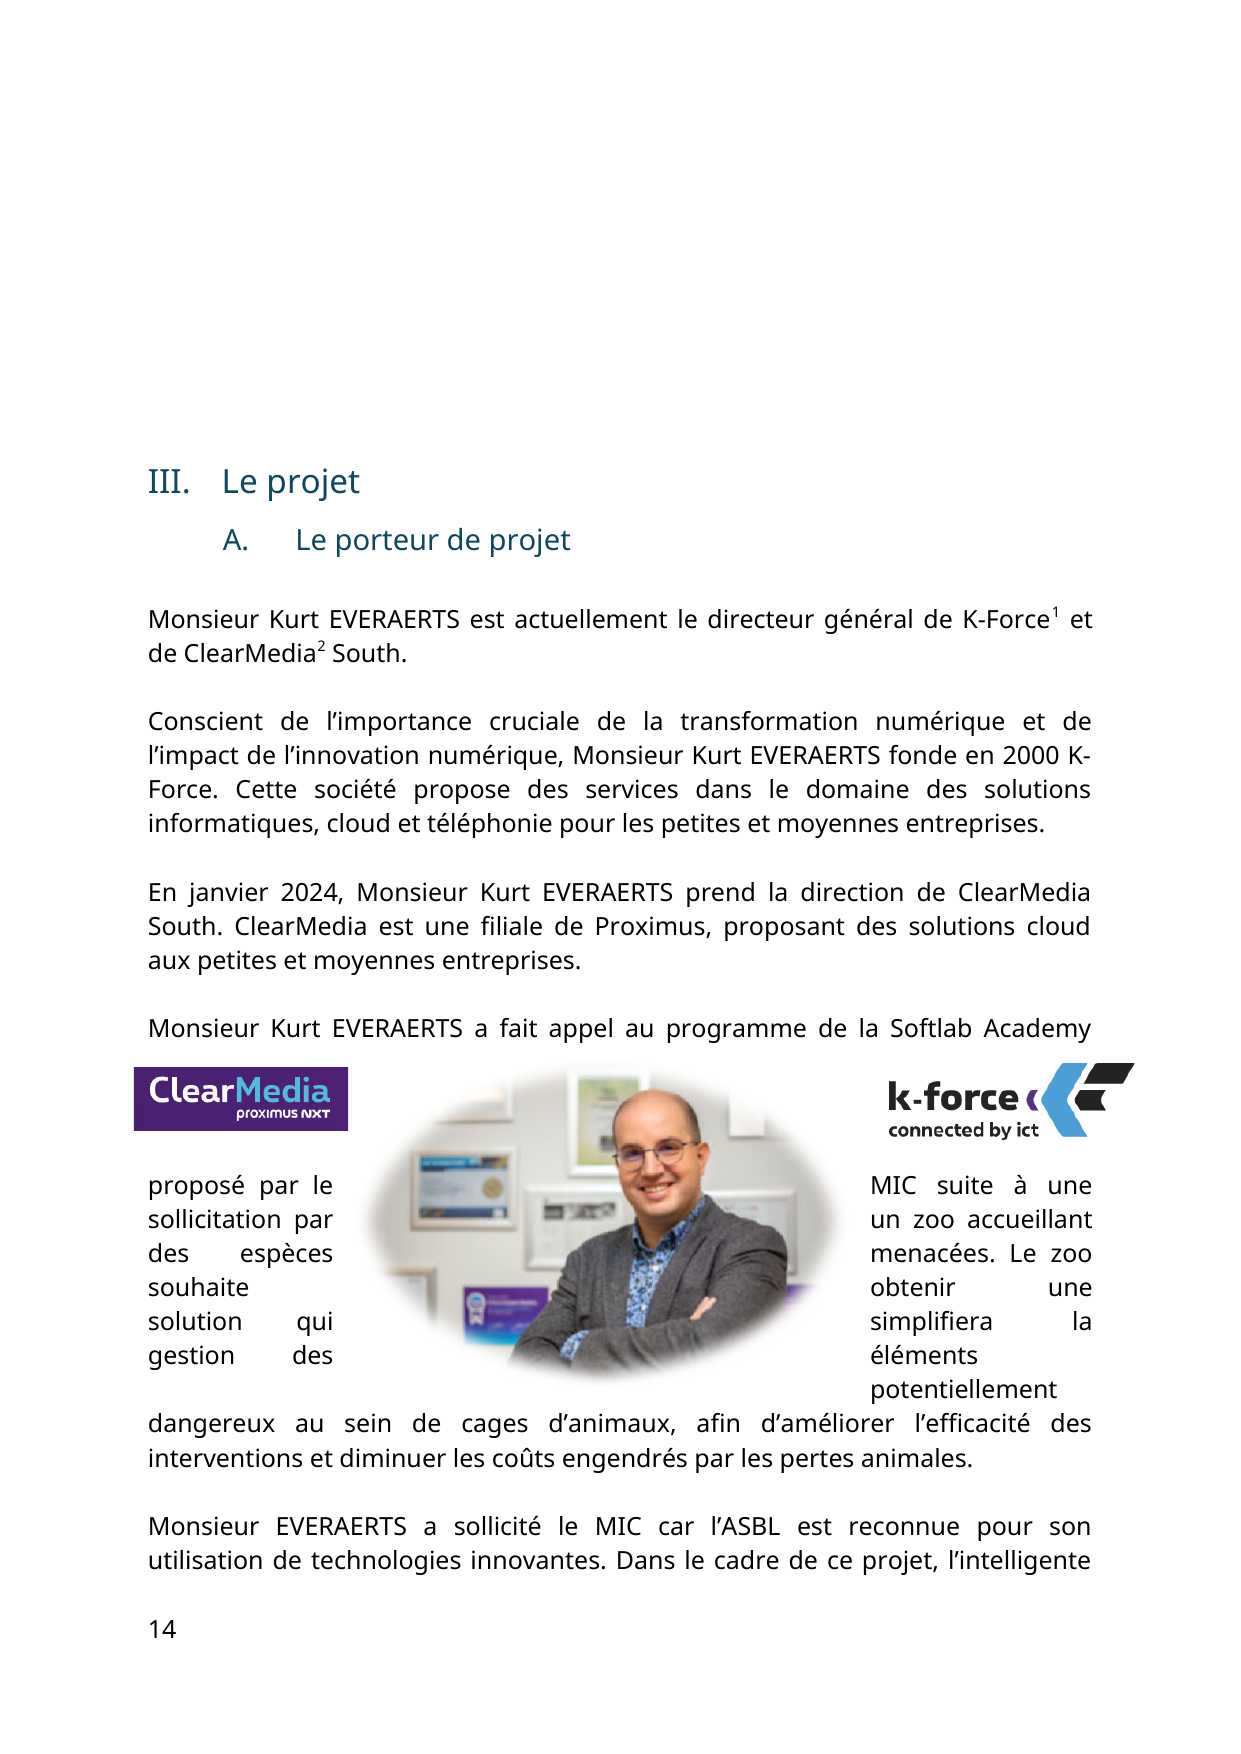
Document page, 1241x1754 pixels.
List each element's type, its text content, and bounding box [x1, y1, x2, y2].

text En janvier 2024, Monsieur Kurt EVERAERTS prend la direction de ClearMedia South. ClearMedia est une filiale de Proximus, proposant des solutions cloud aux petites et moyennes entreprises. [148, 874, 1093, 976]
subtitle Le projet [148, 458, 1093, 503]
text Monsieur Kurt EVERAERTS est actuellement le directeur général de K-Force1 et de ClearMedia2 South. [148, 602, 1093, 670]
text Conscient de l’importance cruciale de la transformation numérique et de l’impact de l’innovation numérique, Monsieur Kurt EVERAERTS fonde en 2000 K-Force. Cette société propose des services dans le domaine des solutions informatiques, cloud et téléphonie pour les petites et moyennes entreprises. [148, 704, 1093, 840]
picture [379, 1080, 826, 1364]
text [148, 1508, 1093, 1576]
picture [133, 1067, 349, 1131]
subtitle Le porteur de projet [223, 520, 1093, 559]
picture [875, 1049, 1141, 1168]
